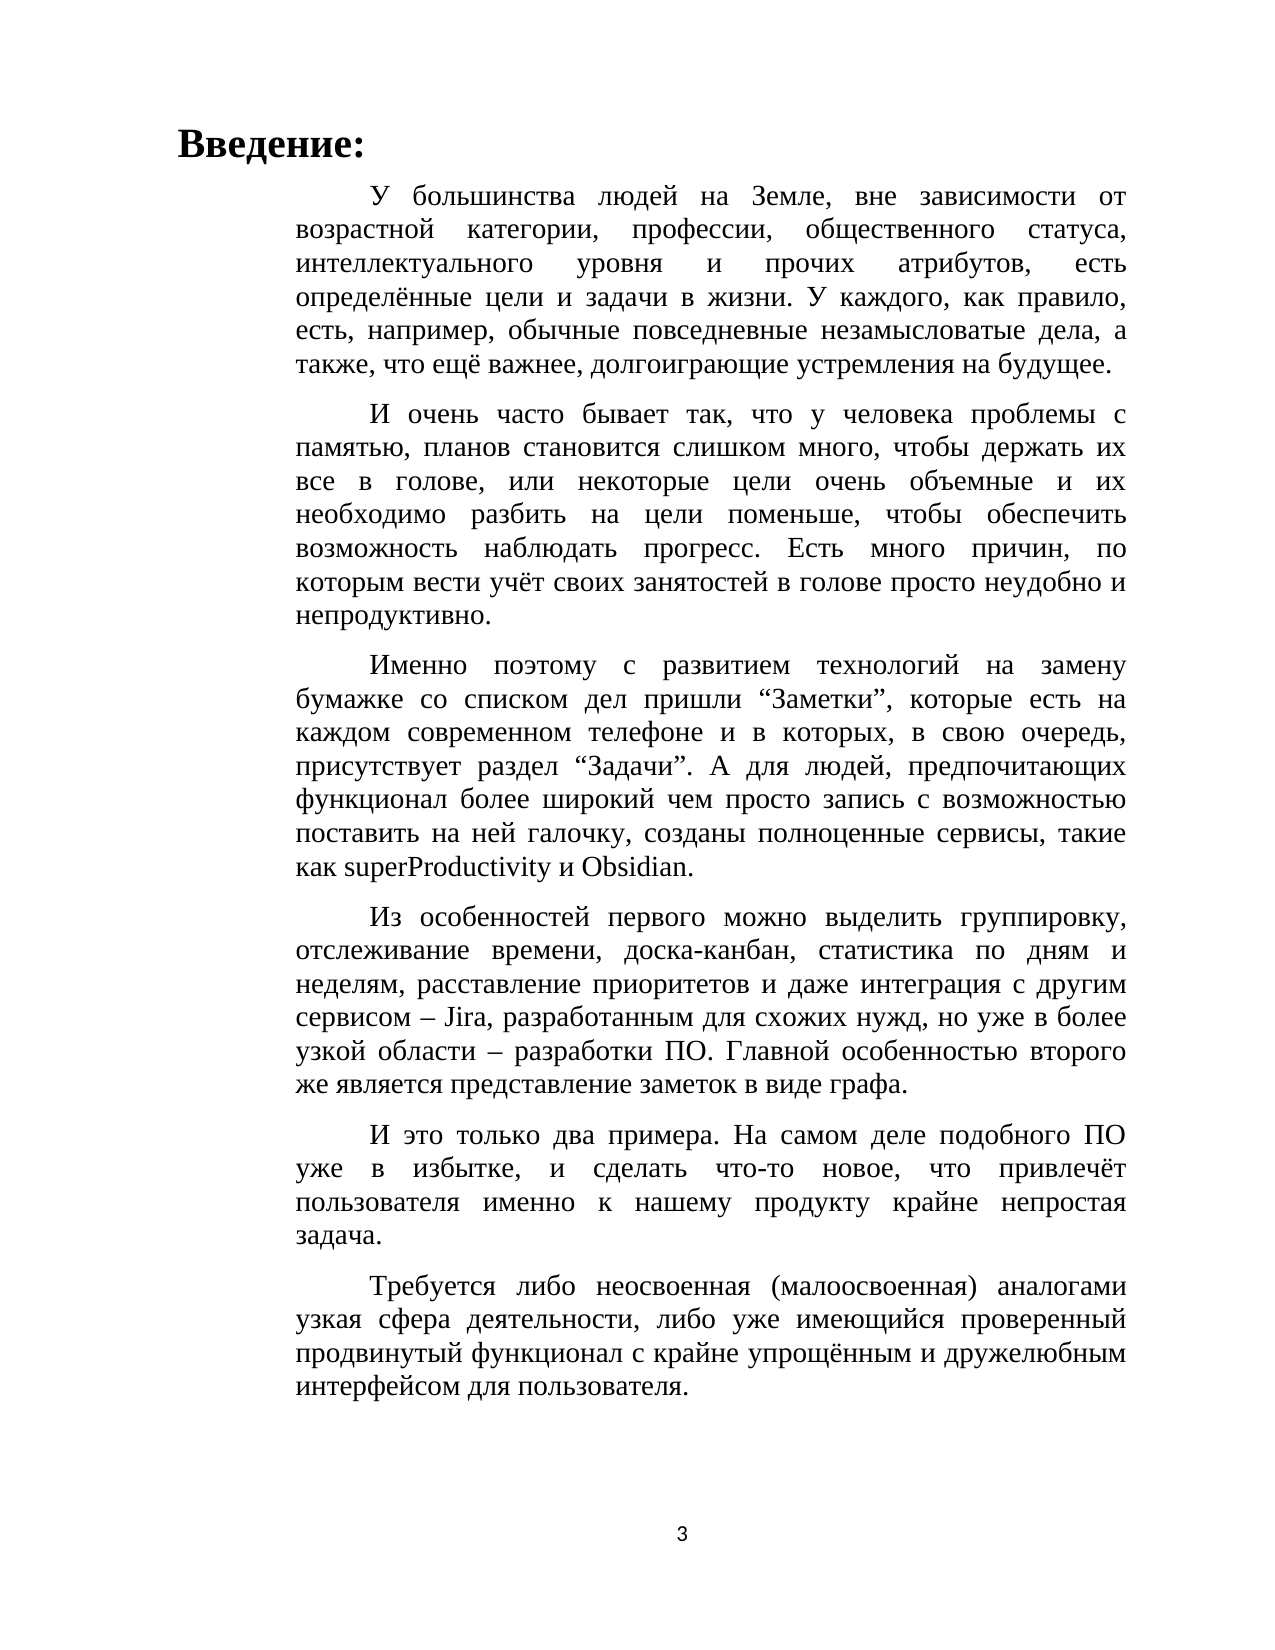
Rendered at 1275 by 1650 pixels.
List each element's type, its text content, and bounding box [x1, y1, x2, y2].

text У большинства людей на Земле, вне зависимости от возрастной категории, профессии, общественного статуса, интеллектуального уровня и прочих атрибутов, есть определённые цели и задачи в жизни. У каждого, как правило, есть, например, обычные повседневные незамысловатые дела, а также, что ещё важнее, долгоиграющие устремления на будущее. [295, 178, 1127, 379]
text Из особенностей первого можно выделить группировку, отслеживание времени, доска-канбан, статистика по дням и неделям, расставление приоритетов и даже интеграция с другим сервисом – Jira, разработанным для схожих нужд, но уже в более узкой области – разработки ПО. Главной особенностью второго же является представление заметок в виде графа. [295, 899, 1127, 1100]
text И очень часто бывает так, что у человека проблемы с памятью, планов становится слишком много, чтобы держать их все в голове, или некоторые цели очень объемные и их необходимо разбить на цели поменьше, чтобы обеспечить возможность наблюдать прогресс. Есть много причин, по которым вести учёт своих занятостей в голове просто неудобно и непродуктивно. [295, 396, 1127, 631]
text И это только два примера. На самом деле подобного ПО уже в избытке, и сделать что-то новое, что привлечёт пользователя именно к нашему продукту крайне непростая задача. [295, 1117, 1127, 1251]
text Требуется либо неосвоенная (малоосвоенная) аналогами узкая сфера деятельности, либо уже имеющийся проверенный продвинутый функционал с крайне упрощённым и дружелюбным интерфейсом для пользователя. [295, 1268, 1127, 1402]
text Именно поэтому с развитием технологий на замену бумажке со списком дел пришли “Заметки”, которые есть на каждом современном телефоне и в которых, в свою очередь, присутствует раздел “Задачи”. А для людей, предпочитающих функционал более широкий чем просто запись с возможностью поставить на ней галочку, созданы полноценные сервисы, такие как superProductivity и Obsidian. [295, 647, 1127, 882]
subtitle Введение: [177, 118, 1186, 166]
